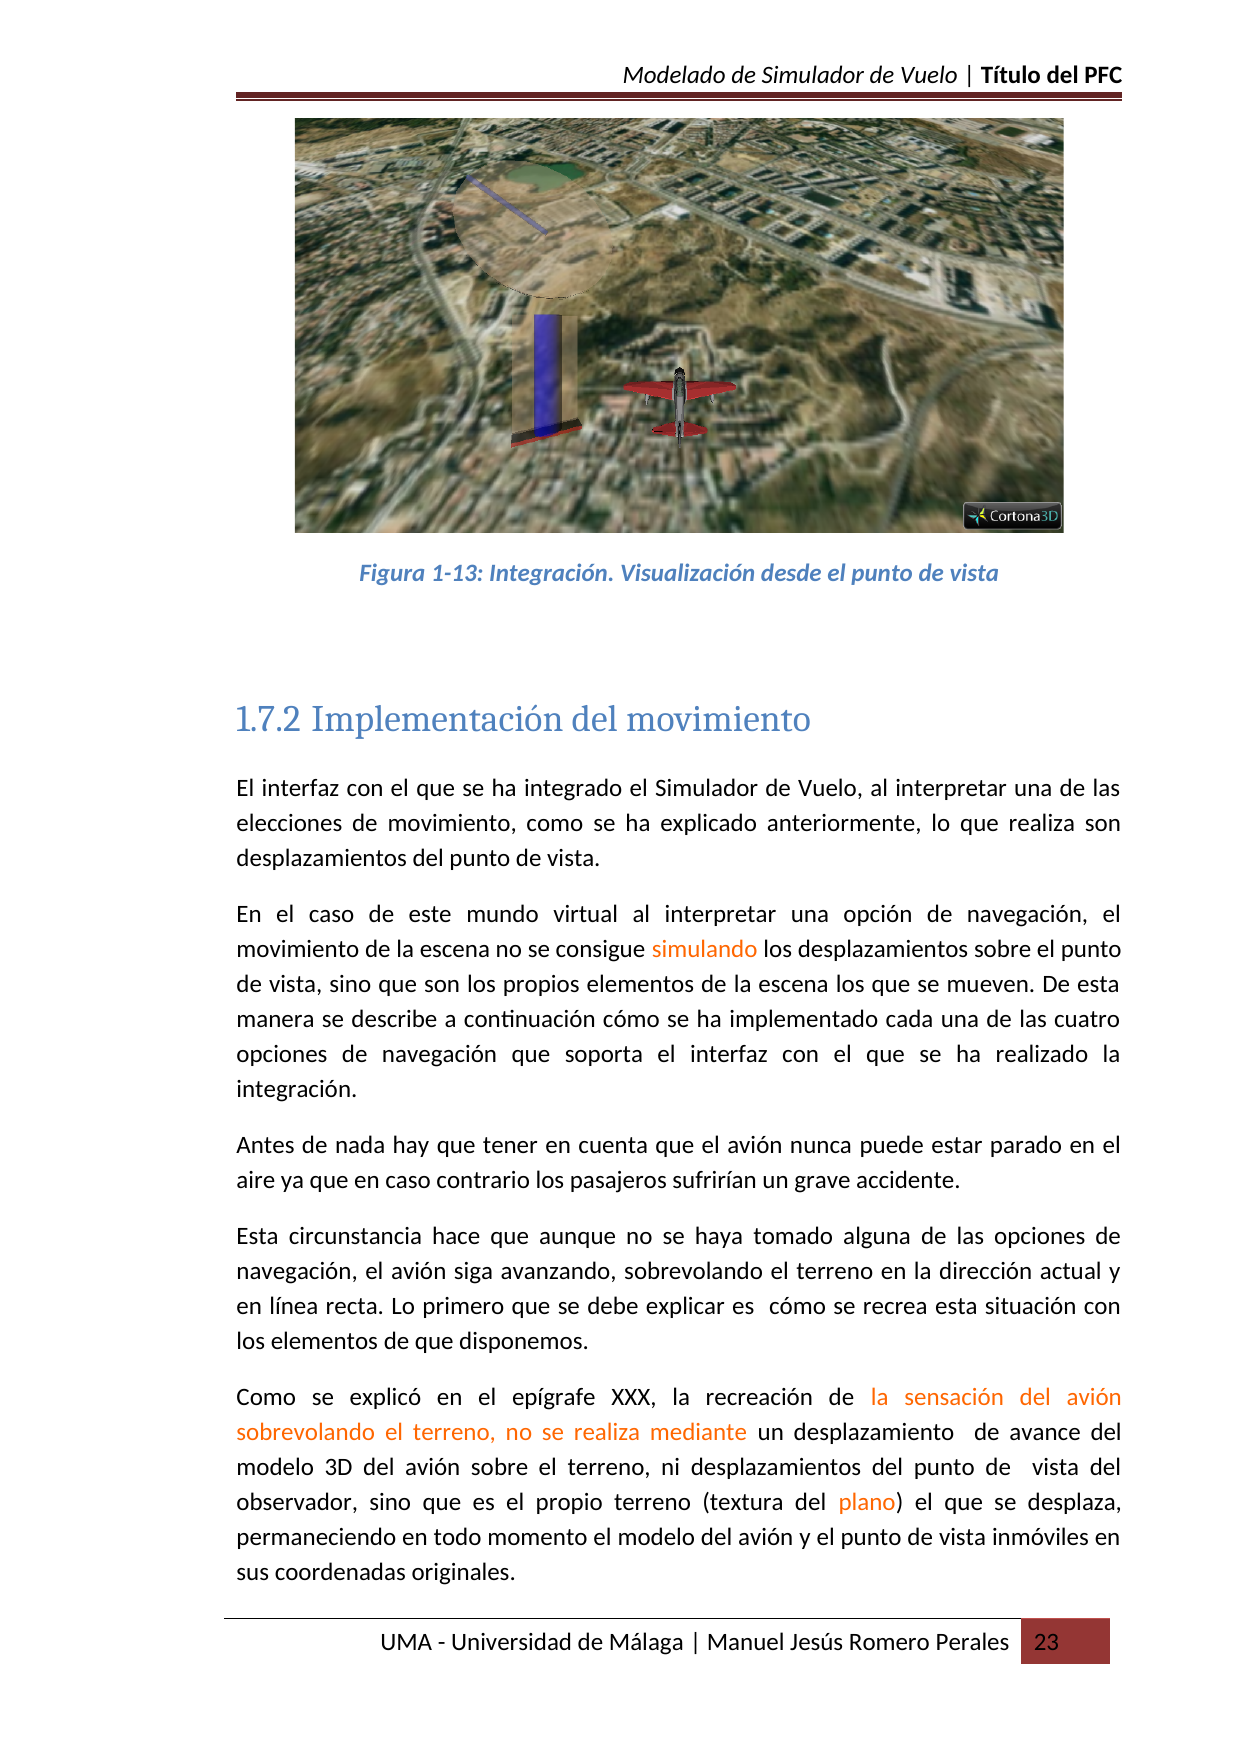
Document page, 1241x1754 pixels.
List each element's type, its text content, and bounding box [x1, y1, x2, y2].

subtitle Implementación del movimiento [236, 698, 1122, 741]
text El interfaz con el que se ha integrado el Simulador de Vuelo, al interpretar una de las elecciones de movimiento, como se ha explicado anteriormente, lo que realiza son desplazamientos del punto de vista. [236, 773, 1122, 873]
picture [294, 118, 1064, 533]
text Antes de nada hay que tener en cuenta que el avión nunca puede estar parado en el aire ya que en caso contrario los pasajeros sufrirían un grave accidente. [236, 1129, 1122, 1195]
text En el caso de este mundo virtual al interpretar una opción de navegación, el movimiento de la escena no se consigue simulando los desplazamientos sobre el punto de vista, sino que son los propios elementos de la escena los que se mueven. De esta manera se describe a continuación cómo se ha implementado cada una de las cuatro opciones de navegación que soporta el interfaz con el que se ha realizado la integración. [236, 898, 1122, 1104]
text Esta circunstancia hace que aunque no se haya tomado alguna de las opciones de navegación, el avión siga avanzando, sobrevolando el terreno en la dirección actual y en línea recta. Lo primero que se debe explicar es cómo se recrea esta situación con los elementos de que disponemos. [236, 1220, 1122, 1356]
text Como se explicó en el epígrafe XXX, la recreación de la sensación del avión sobrevolando el terreno, no se realiza mediante un desplazamiento de avance del modelo 3D del avión sobre el terreno, ni desplazamientos del punto de vista del observador, sino que es el propio terreno (textura del plano) el que se desplaza, permaneciendo en todo momento el modelo del avión y el punto de vista inmóviles en sus coordenadas originales. [236, 1381, 1122, 1586]
